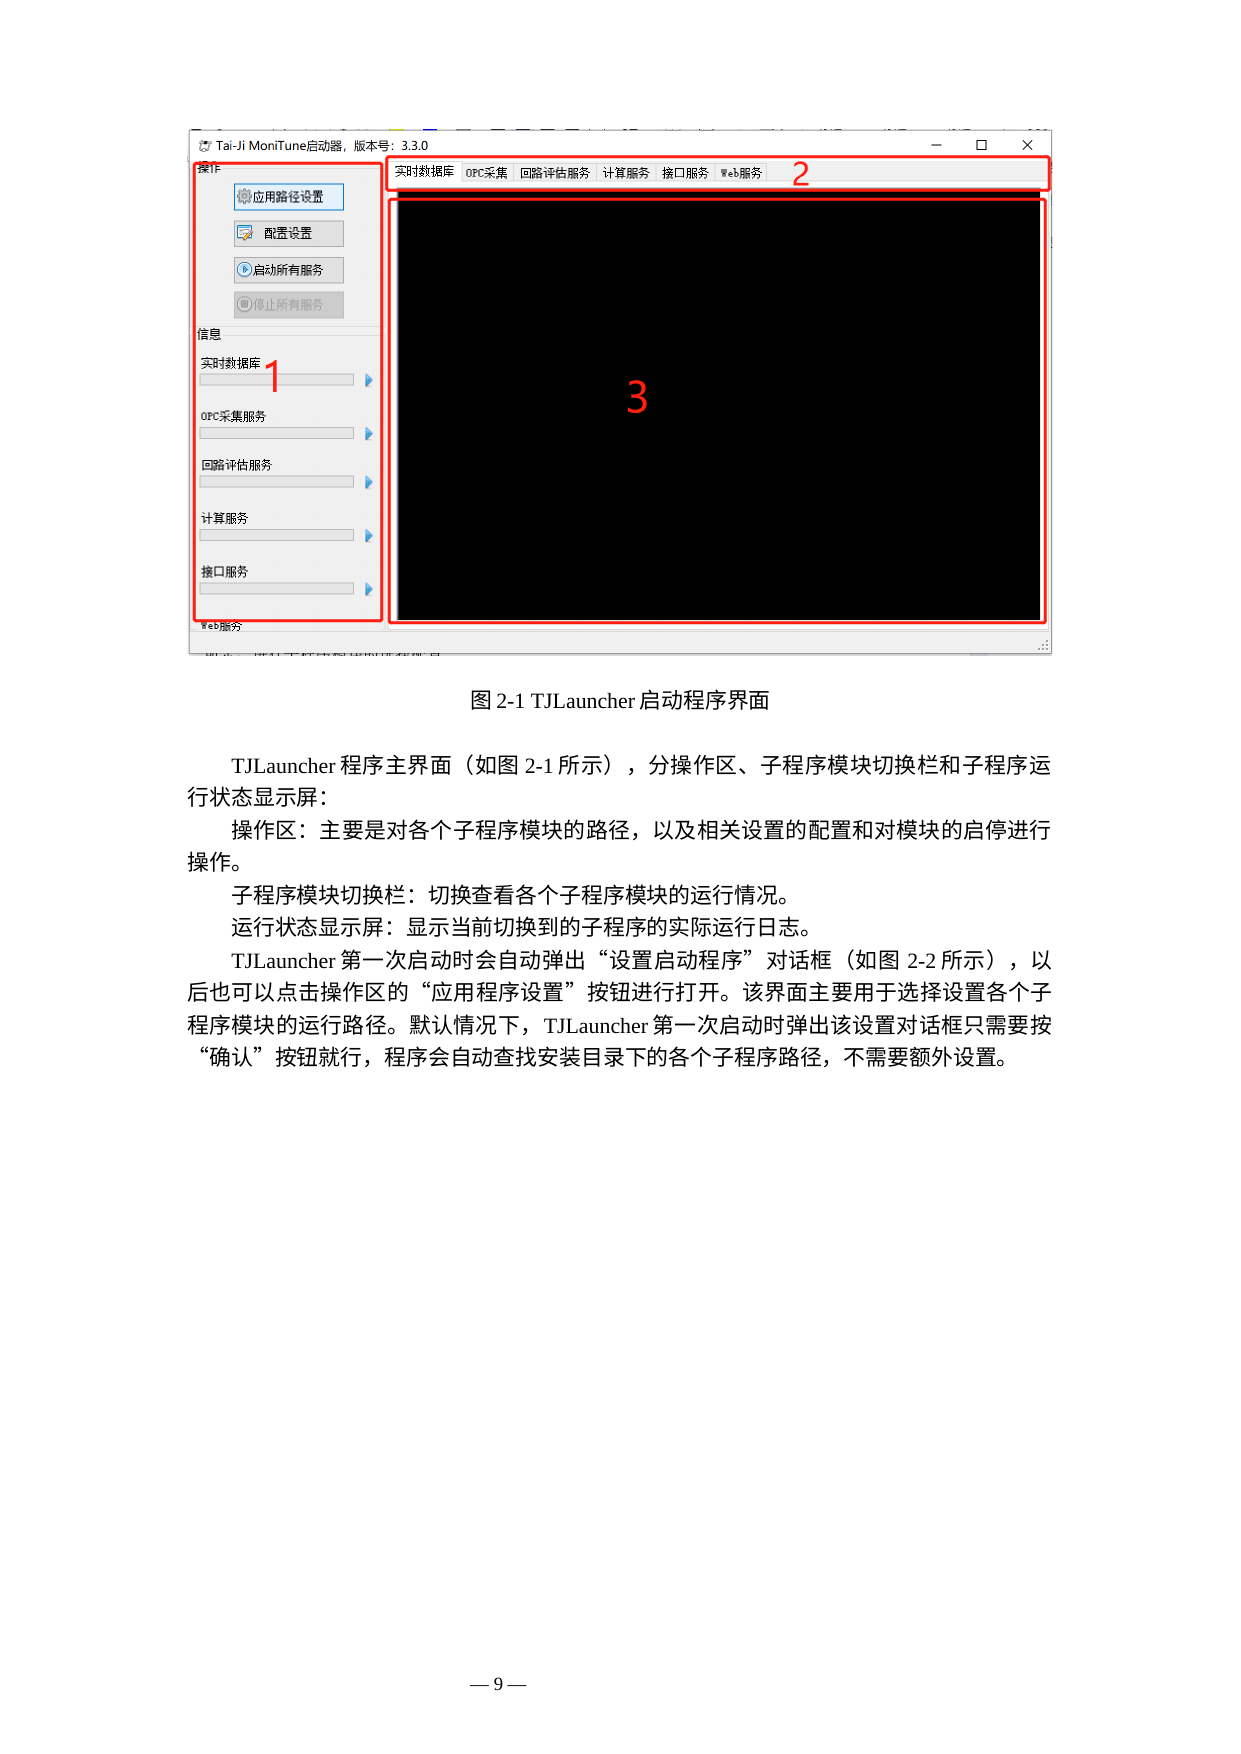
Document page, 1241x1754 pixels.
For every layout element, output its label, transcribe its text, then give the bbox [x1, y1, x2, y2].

text 操作区：主要是对各个子程序模块的路径，以及相关设置的配置和对模块的启停进行操作。 [187, 812, 1053, 877]
text 子程序模块切换栏：切换查看各个子程序模块的运行情况。 [187, 877, 1053, 910]
picture [187, 129, 1053, 656]
text 运行状态显示屏：显示当前切换到的子程序的实际运行日志。 [187, 910, 1053, 942]
text TJLauncher第一次启动时会自动弹出“设置启动程序”对话框（如图2-2所示），以后也可以点击操作区的“应用程序设置”按钮进行打开。该界面主要用于选择设置各个子程序模块的运行路径。默认情况下，TJLauncher第一次启动时弹出该设置对话框只需要按“确认”按钮就行，程序会自动查找安装目录下的各个子程序路径，不需要额外设置。 [187, 942, 1053, 1072]
text 图2-1 TJLauncher启动程序界面 [187, 682, 1053, 715]
text TJLauncher程序主界面（如图2-1所示），分操作区、子程序模块切换栏和子程序运行状态显示屏： [187, 747, 1053, 812]
